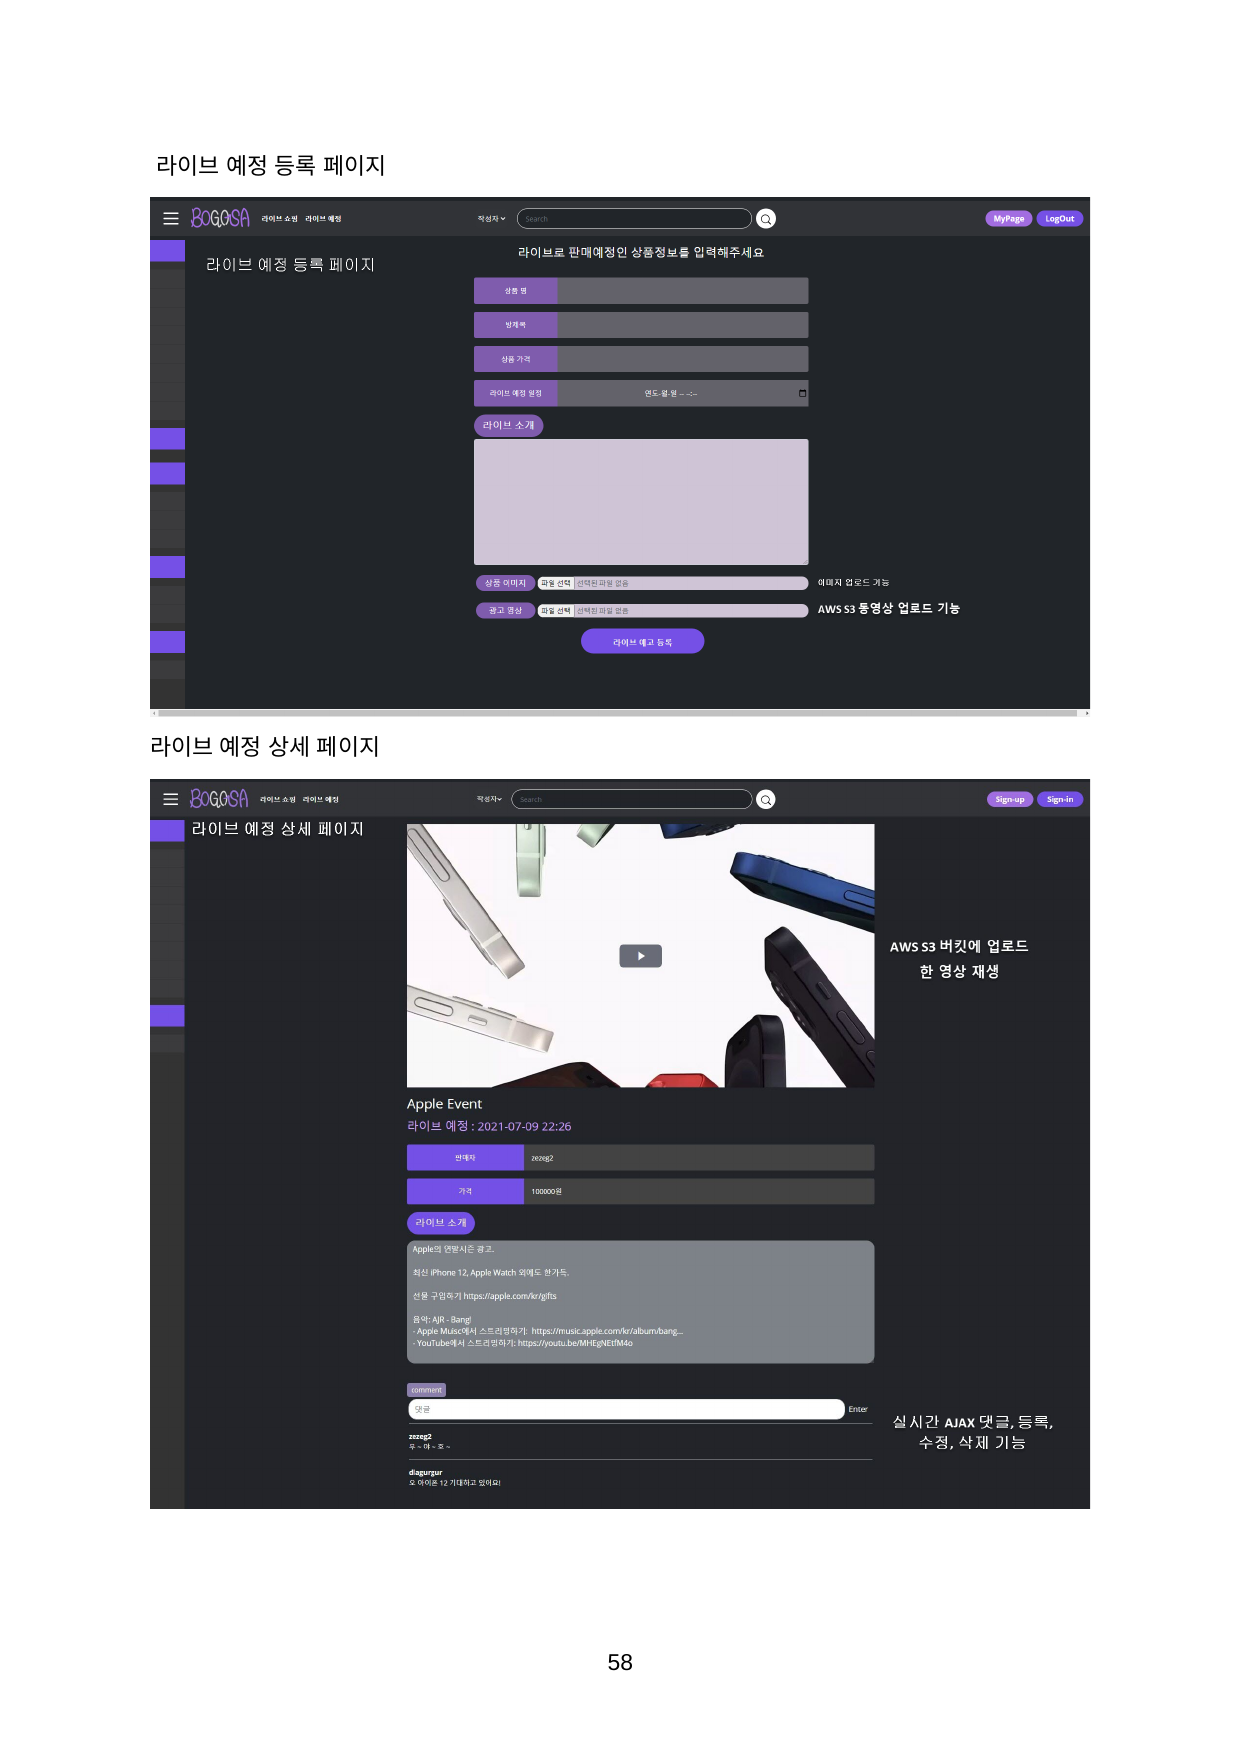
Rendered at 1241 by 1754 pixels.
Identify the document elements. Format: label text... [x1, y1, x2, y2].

text 라이브 예정 등록 페이지 [150, 148, 1090, 181]
text 라이브 예정 상세 페이지 [150, 729, 1090, 762]
picture [150, 779, 1091, 1509]
picture [150, 197, 1091, 717]
